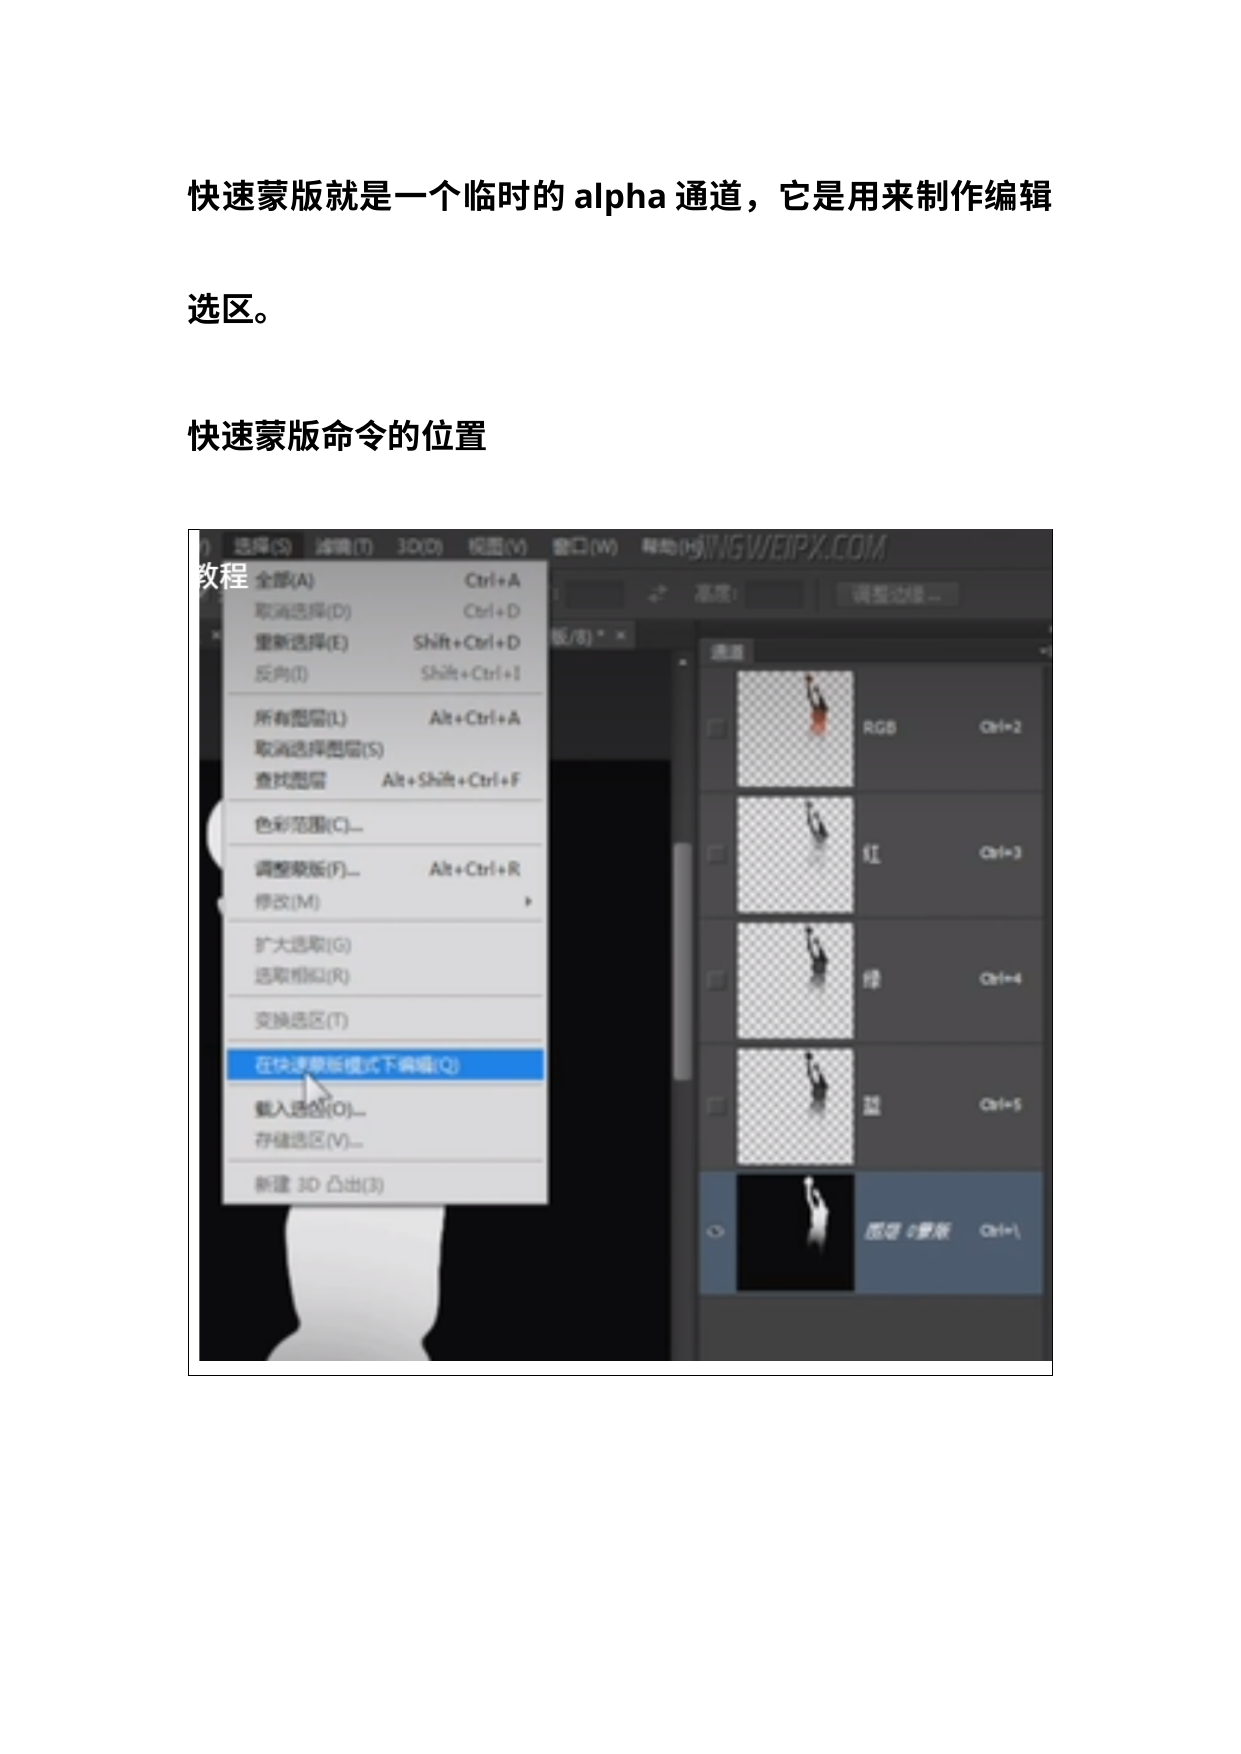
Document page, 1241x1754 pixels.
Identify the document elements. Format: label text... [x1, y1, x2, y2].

table_header [189, 530, 1052, 1375]
picture [199, 529, 1053, 1361]
subtitle 快速蒙版就是一个临时的alpha通道，它是用来制作编辑选区。 [187, 162, 1053, 339]
subtitle 快速蒙版命令的位置 [187, 402, 1053, 467]
